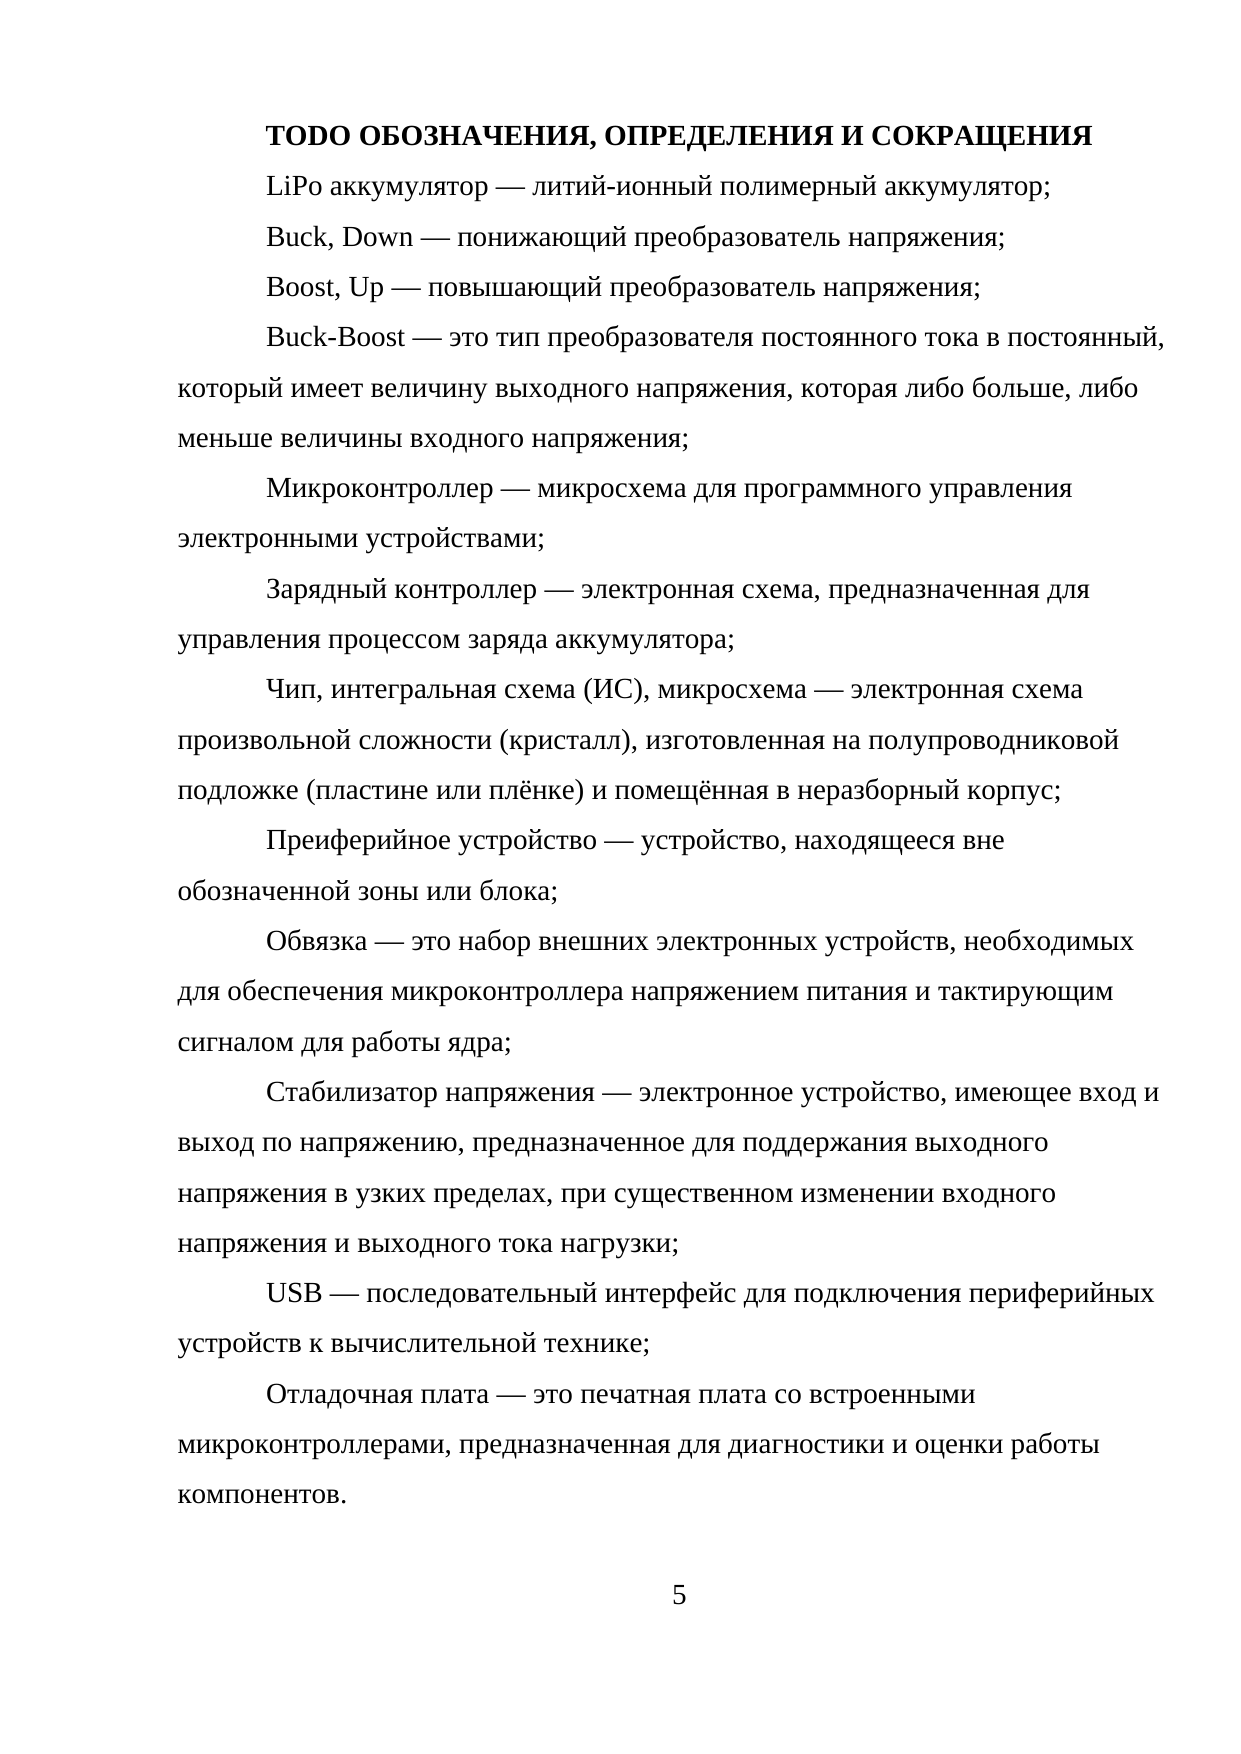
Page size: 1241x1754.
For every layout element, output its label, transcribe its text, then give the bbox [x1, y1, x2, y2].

text Обвязка — это набор внешних электронных устройств, необходимых для обеспечения микроконтроллера напряжением питания и тактирующим сигналом для работы ядра; [177, 923, 1181, 1057]
text USB — последовательный интерфейс для подключения периферийных устройств к вычислительной технике; [177, 1275, 1181, 1359]
text Чип, интегральная схема (ИС), микросхема — электронная схема произвольной сложности (кристалл), изготовленная на полупроводниковой подложке (пластине или плёнке) и помещённая в неразборный корпус; [177, 672, 1181, 806]
text Buck, Down — понижающий преобразователь напряжения; [177, 219, 1181, 252]
subtitle TODO ОБОЗНАЧЕНИЯ, ОПРЕДЕЛЕНИЯ И СОКРАЩЕНИЯ [177, 118, 1181, 152]
text Buck-Boost — это тип преобразователя постоянного тока в постоянный, который имеет величину выходного напряжения, которая либо больше, либо меньше величины входного напряжения; [177, 319, 1181, 453]
text Отладочная плата — это печатная плата со встроенными микроконтроллерами, предназначенная для диагностики и оценки работы компонентов. [177, 1376, 1181, 1510]
text Микроконтроллер — микросхема для программного управления электронными устройствами; [177, 470, 1181, 554]
text LiPo аккумулятор — литий-ионный полимерный аккумулятор; [177, 168, 1181, 202]
text Зарядный контроллер — электронная схема, предназначенная для управления процессом заряда аккумулятора; [177, 571, 1181, 655]
text Стабилизатор напряжения — электронное устройство, имеющее вход и выход по напряжению, предназначенное для поддержания выходного напряжения в узких пределах, при существенном изменении входного напряжения и выходного тока нагрузки; [177, 1074, 1181, 1258]
text Преиферийное устройство — устройство, находящееся вне обозначенной зоны или блока; [177, 822, 1181, 906]
text Boost, Up — повышающий преобразователь напряжения; [177, 269, 1181, 303]
